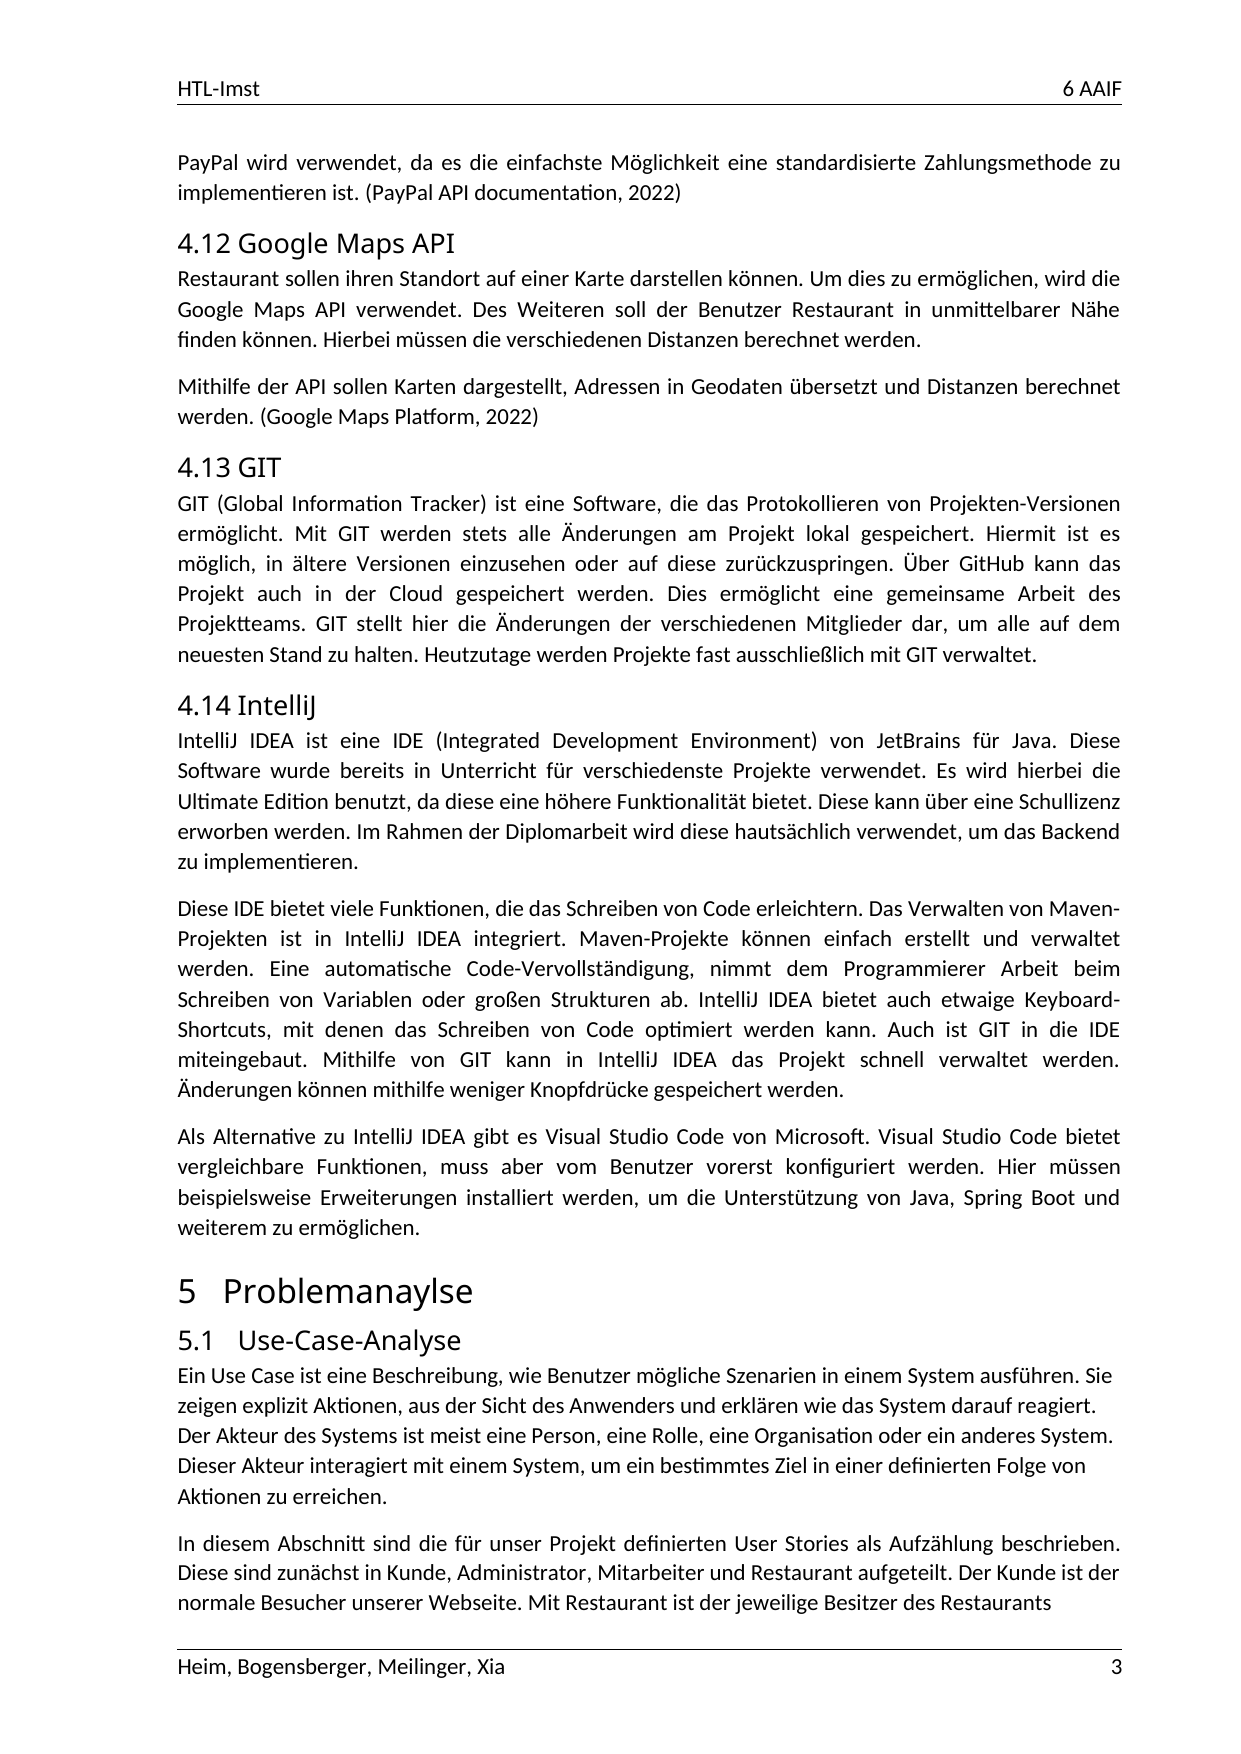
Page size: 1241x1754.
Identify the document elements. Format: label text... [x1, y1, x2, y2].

subtitle GIT [177, 449, 1122, 486]
text Ein Use Case ist eine Beschreibung, wie Benutzer mögliche Szenarien in einem System ausführen. Sie zeigen explizit Aktionen, aus der Sicht des Anwenders und erklären wie das System darauf reagiert. Der Akteur des Systems ist meist eine Person, eine Rolle, eine Organisation oder ein anderes System. Dieser Akteur interagiert mit einem System, um ein bestimmtes Ziel in einer definierten Folge von Aktionen zu erreichen. [177, 1361, 1122, 1510]
subtitle Google Maps API [177, 225, 1122, 262]
text Als Alternative zu IntelliJ IDEA gibt es Visual Studio Code von Microsoft. Visual Studio Code bietet vergleichbare Funktionen, muss aber vom Benutzer vorerst konfiguriert werden. Hier müssen beispielsweise Erweiterungen installiert werden, um die Unterstützung von Java, Spring Boot und weiterem zu ermöglichen. [177, 1122, 1122, 1241]
text In diesem Abschnitt sind die für unser Projekt definierten User Stories als Aufzählung beschrieben. Diese sind zunächst in Kunde, Administrator, Mitarbeiter und Restaurant aufgeteilt. Der Kunde ist der normale Besucher unserer Webseite. Mit Restaurant ist der jeweilige Besitzer des Restaurants [177, 1529, 1122, 1616]
text IntelliJ IDEA ist eine IDE (Integrated Development Environment) von JetBrains für Java. Diese Software wurde bereits in Unterricht für verschiedenste Projekte verwendet. Es wird hierbei die Ultimate Edition benutzt, da diese eine höhere Funktionalität bietet. Diese kann über eine Schullizenz erworben werden. Im Rahmen der Diplomarbeit wird diese hautsächlich verwendet, um das Backend zu implementieren. [177, 726, 1122, 875]
subtitle Use-Case-Analyse [177, 1321, 1122, 1358]
text Diese IDE bietet viele Funktionen, die das Schreiben von Code erleichtern. Das Verwalten von Maven-Projekten ist in IntelliJ IDEA integriert. Maven-Projekte können einfach erstellt und verwaltet werden. Eine automatische Code-Vervollständigung, nimmt dem Programmierer Arbeit beim Schreiben von Variablen oder großen Strukturen ab. IntelliJ IDEA bietet auch etwaige Keyboard-Shortcuts, mit denen das Schreiben von Code optimiert werden kann. Auch ist GIT in die IDE miteingebaut. Mithilfe von GIT kann in IntelliJ IDEA das Projekt schnell verwaltet werden. Änderungen können mithilfe weniger Knopfdrücke gespeichert werden. [177, 894, 1122, 1103]
text GIT (Global Information Tracker) ist eine Software, die das Protokollieren von Projekten-Versionen ermöglicht. Mit GIT werden stets alle Änderungen am Projekt lokal gespeichert. Hiermit ist es möglich, in ältere Versionen einzusehen oder auf diese zurückzuspringen. Über GitHub kann das Projekt auch in der Cloud gespeichert werden. Dies ermöglicht eine gemeinsame Arbeit des Projektteams. GIT stellt hier die Änderungen der verschiedenen Mitglieder dar, um alle auf dem neuesten Stand zu halten. Heutzutage werden Projekte fast ausschließlich mit GIT verwaltet. [177, 489, 1122, 668]
text Restaurant sollen ihren Standort auf einer Karte darstellen können. Um dies zu ermöglichen, wird die Google Maps API verwendet. Des Weiteren soll der Benutzer Restaurant in unmittelbarer Nähe finden können. Hierbei müssen die verschiedenen Distanzen berechnet werden. [177, 264, 1122, 353]
text PayPal wird verwendet, da es die einfachste Möglichkeit eine standardisierte Zahlungsmethode zu implementieren ist. [177, 148, 1122, 206]
subtitle Problemanaylse [177, 1268, 1122, 1313]
subtitle IntelliJ [177, 687, 1122, 723]
text Mithilfe der API sollen Karten dargestellt, Adressen in Geodaten übersetzt und Distanzen berechnet werden. [177, 372, 1122, 430]
